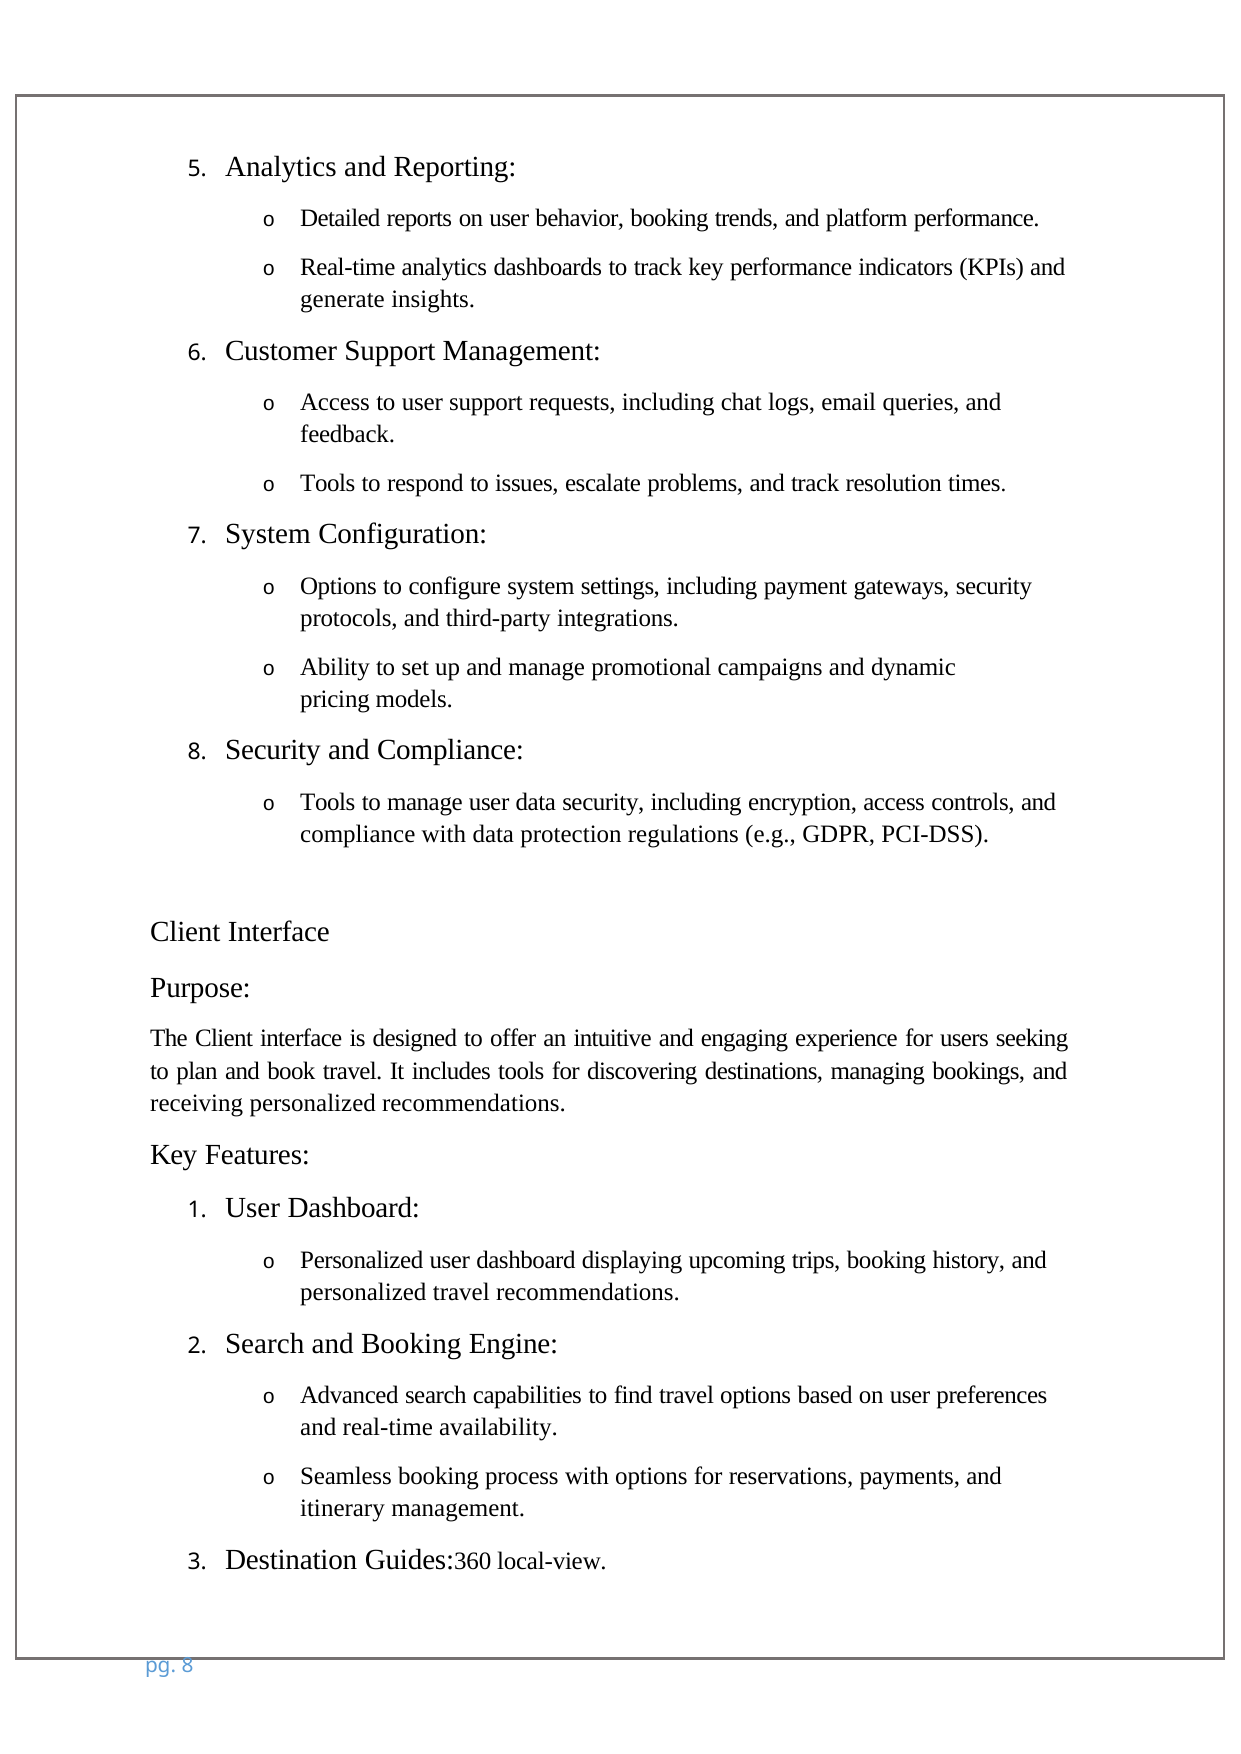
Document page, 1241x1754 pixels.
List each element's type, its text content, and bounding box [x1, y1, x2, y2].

subtitle Client Interface [150, 914, 1101, 948]
list Tools to manage user data security, including encryption, access controls, and compliance with data protection regulations (e.g., GDPR, PCI-DSS). [262, 787, 1068, 848]
subtitle Customer Support Management: [187, 333, 1101, 367]
subtitle System Configuration: [187, 517, 1101, 551]
list Personalized user dashboard displaying upcoming trips, booking history, and personalized travel recommendations. [262, 1245, 1052, 1306]
list Real-time analytics dashboards to track key performance indicators (KPIs) and generate insights. [262, 252, 1069, 313]
subtitle Security and Compliance: [187, 732, 1101, 767]
list Advanced search capabilities to find travel options based on user preferences and real-time availability. [262, 1380, 1062, 1441]
text The Client interface is designed to offer an intuitive and engaging experience for users seeking to plan and book travel. It includes tools for discovering destinations, managing bookings, and receiving personalized recommendations. [150, 1023, 1068, 1117]
subtitle Analytics and Reporting: [187, 149, 1101, 183]
subtitle Search and Booking Engine: [187, 1326, 1101, 1360]
list Tools to respond to issues, escalate problems, and track resolution times. [262, 468, 1101, 497]
list Detailed reports on user behavior, booking trends, and platform performance. [262, 203, 1101, 233]
list Ability to set up and manage promotional campaigns and dynamic pricing models. [262, 652, 1021, 712]
subtitle Purpose: [150, 970, 1101, 1003]
list Access to user support requests, including chat logs, email queries, and feedback. [262, 387, 1006, 448]
subtitle Key Features: [150, 1137, 1101, 1170]
list Seamless booking process with options for reservations, payments, and itinerary management. [262, 1461, 1005, 1522]
list User Dashboard: [187, 1191, 1101, 1225]
subtitle Destination Guides:360 local-view. [187, 1542, 1101, 1576]
list Options to configure system settings, including payment gateways, security protocols, and third-party integrations. [262, 571, 1039, 632]
